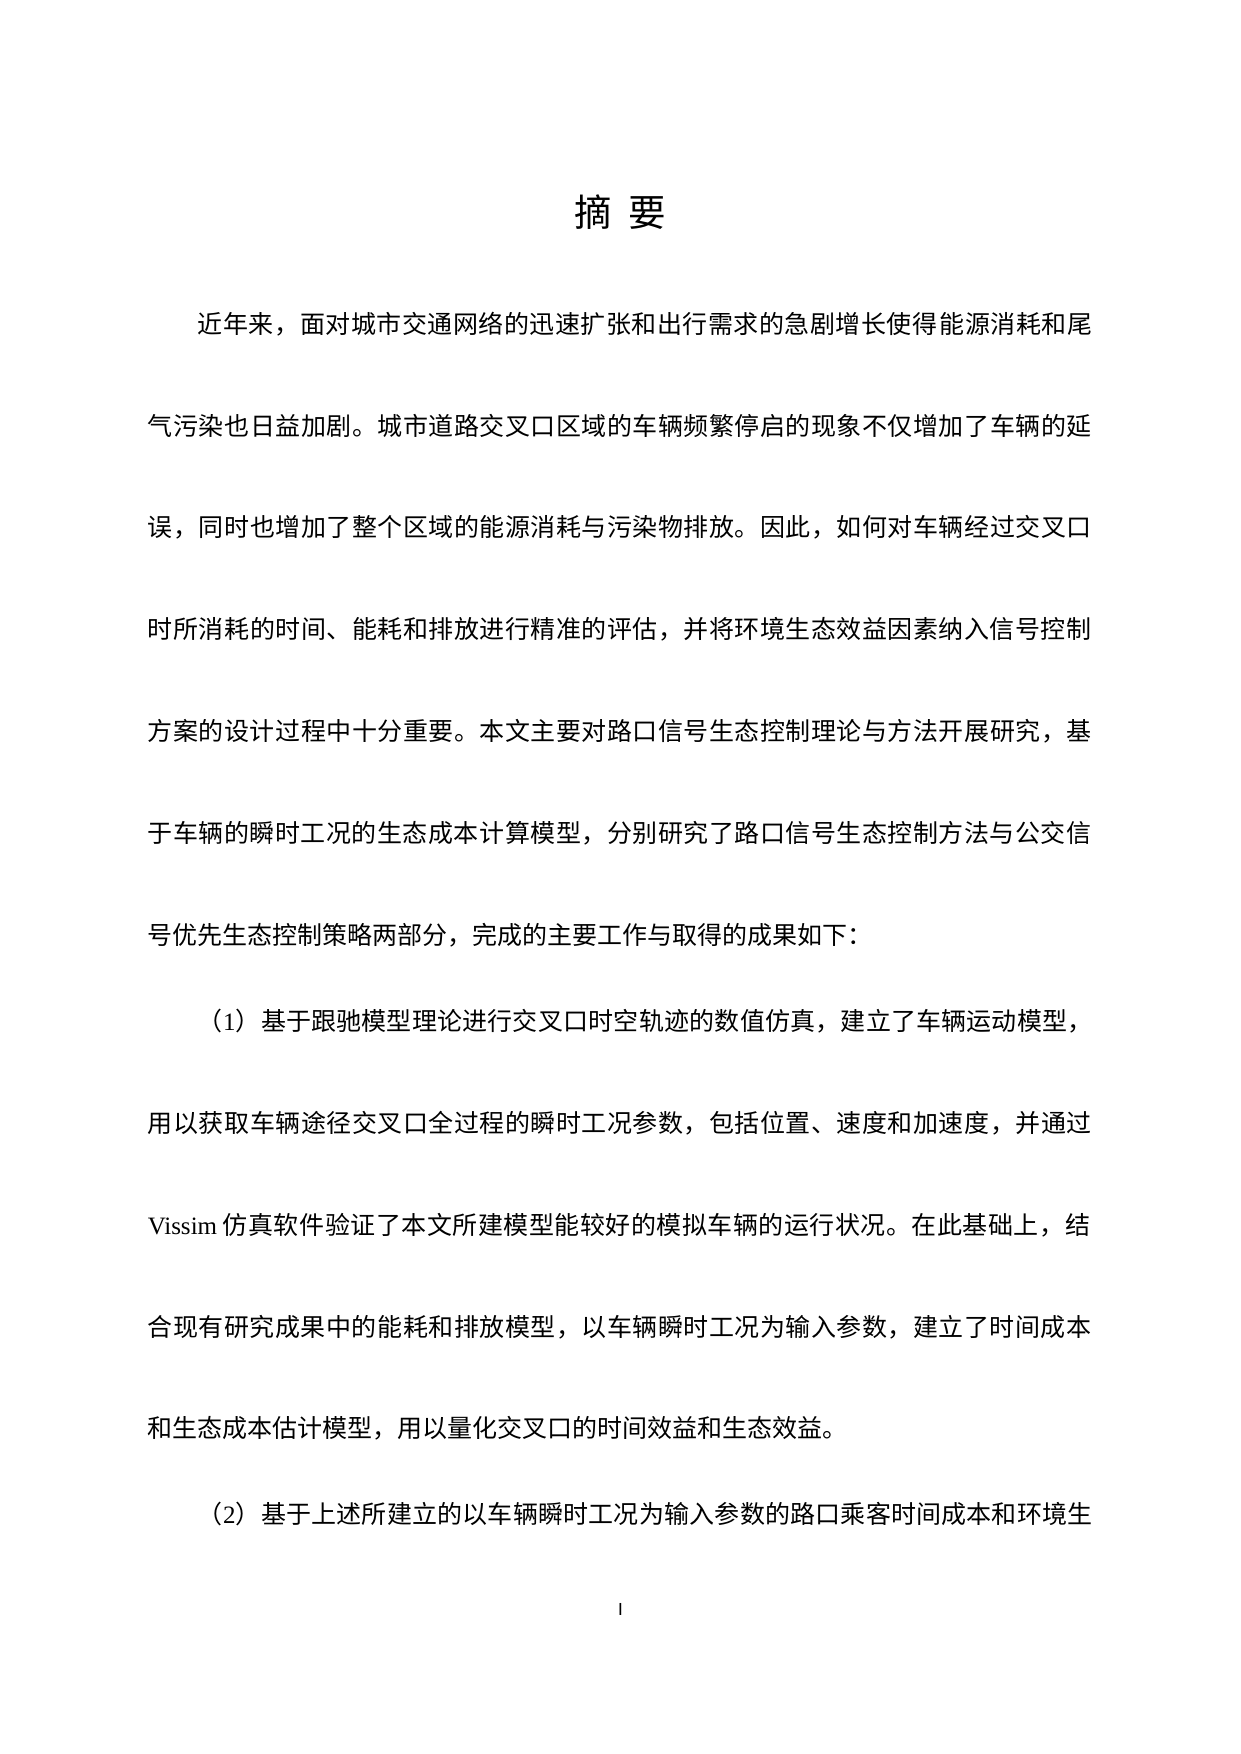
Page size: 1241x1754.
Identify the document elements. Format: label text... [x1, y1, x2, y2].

subtitle 摘 要 [148, 176, 1092, 244]
text （1）基于跟驰模型理论进行交叉口时空轨迹的数值仿真，建立了车辆运动模型，用以获取车辆途径交叉口全过程的瞬时工况参数，包括位置、速度和加速度，并通过Vissim仿真软件验证了本文所建模型能较好的模拟车辆的运行状况。在此基础上，结合现有研究成果中的能耗和排放模型，以车辆瞬时工况为输入参数，建立了时间成本和生态成本估计模型，用以量化交叉口的时间效益和生态效益。 [148, 986, 1092, 1461]
text 近年来，面对城市交通网络的迅速扩张和出行需求的急剧增长使得能源消耗和尾气污染也日益加剧。城市道路交叉口区域的车辆频繁停启的现象不仅增加了车辆的延误，同时也增加了整个区域的能源消耗与污染物排放。因此，如何对车辆经过交叉口时所消耗的时间、能耗和排放进行精准的评估，并将环境生态效益因素纳入信号控制方案的设计过程中十分重要。本文主要对路口信号生态控制理论与方法开展研究，基于车辆的瞬时工况的生态成本计算模型，分别研究了路口信号生态控制方法与公交信号优先生态控制策略两部分，完成的主要工作与取得的成果如下： [148, 288, 1092, 967]
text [148, 1479, 1092, 1547]
